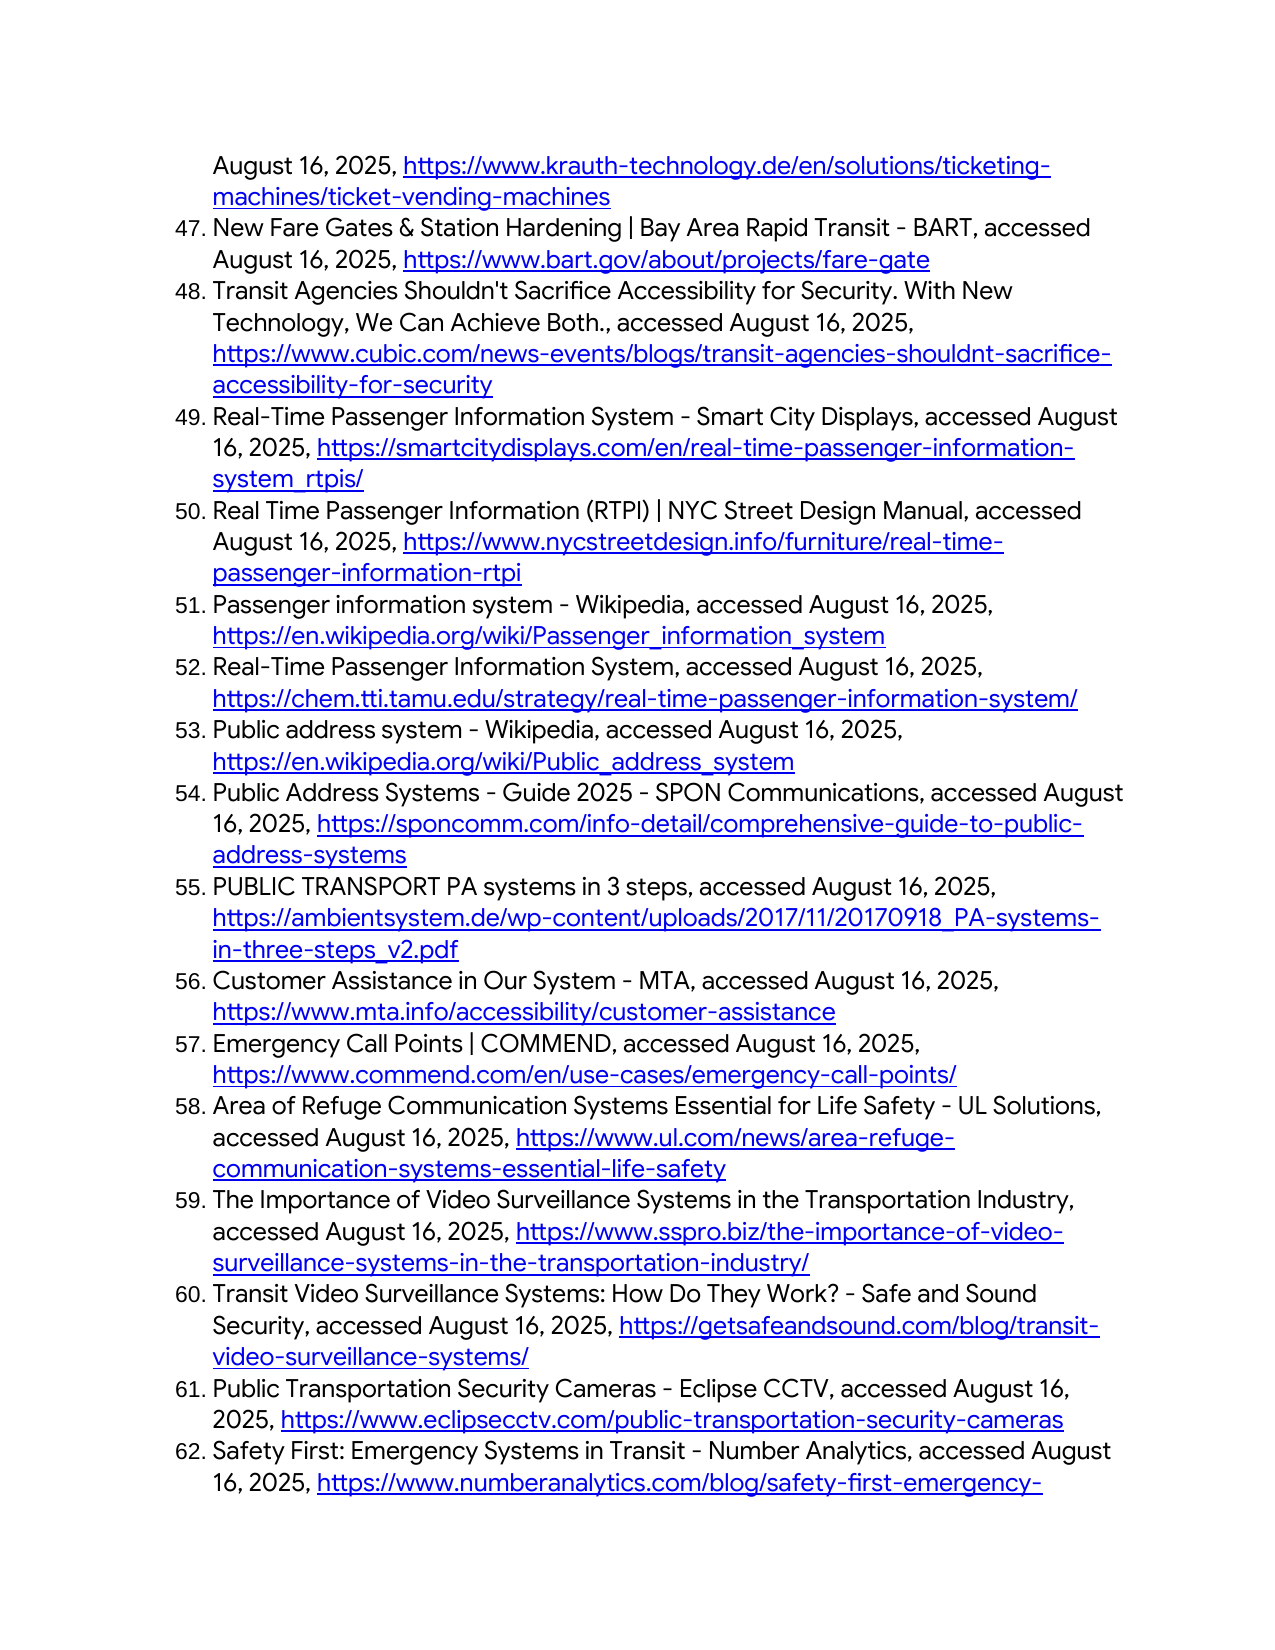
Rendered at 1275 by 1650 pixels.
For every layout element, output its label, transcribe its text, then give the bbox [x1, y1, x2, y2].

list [175, 150, 1125, 213]
list Public address system - Wikipedia, accessed August 16, 2025, https://en.wikipedia.org/wiki/Public_address_system [175, 714, 1125, 777]
list Transit Agencies Shouldn't Sacrifice Accessibility for Security. With New Technology, We Can Achieve Both., accessed August 16, 2025, https://www.cubic.com/news-events/blogs/transit-agencies-shouldnt-sacrifice-accessibility-for-security [175, 275, 1125, 401]
list Area of Refuge Communication Systems Essential for Life Safety - UL Solutions, accessed August 16, 2025, https://www.ul.com/news/area-refuge-communication-systems-essential-life-safety [175, 1091, 1125, 1185]
list Passenger information system - Wikipedia, accessed August 16, 2025, https://en.wikipedia.org/wiki/Passenger_information_system [175, 589, 1125, 652]
list Customer Assistance in Our System - MTA, accessed August 16, 2025, https://www.mta.info/accessibility/customer-assistance [175, 965, 1125, 1028]
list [175, 1436, 1125, 1498]
list PUBLIC TRANSPORT PA systems in 3 steps, accessed August 16, 2025, https://ambientsystem.de/wp-content/uploads/2017/11/20170918_PA-systems-in-three-steps_v2.pdf [175, 871, 1125, 965]
list Real-Time Passenger Information System, accessed August 16, 2025, https://chem.tti.tamu.edu/strategy/real-time-passenger-information-system/ [175, 652, 1125, 714]
list Public Address Systems - Guide 2025 - SPON Communications, accessed August 16, 2025, https://sponcomm.com/info-detail/comprehensive-guide-to-public-address-systems [175, 777, 1125, 871]
list Public Transportation Security Cameras - Eclipse CCTV, accessed August 16, 2025, https://www.eclipsecctv.com/public-transportation-security-cameras [175, 1373, 1125, 1436]
list Real-Time Passenger Information System - Smart City Displays, accessed August 16, 2025, https://smartcitydisplays.com/en/real-time-passenger-information-system_rtpis/ [175, 401, 1125, 495]
list The Importance of Video Surveillance Systems in the Transportation Industry, accessed August 16, 2025, https://www.sspro.biz/the-importance-of-video-surveillance-systems-in-the-transportation-industry/ [175, 1185, 1125, 1279]
list New Fare Gates & Station Hardening | Bay Area Rapid Transit - BART, accessed August 16, 2025, https://www.bart.gov/about/projects/fare-gate [175, 213, 1125, 275]
list Real Time Passenger Information (RTPI) | NYC Street Design Manual, accessed August 16, 2025, https://www.nycstreetdesign.info/furniture/real-time-passenger-information-rtpi [175, 495, 1125, 589]
list Emergency Call Points | COMMEND, accessed August 16, 2025, https://www.commend.com/en/use-cases/emergency-call-points/ [175, 1028, 1125, 1091]
list Transit Video Surveillance Systems: How Do They Work? - Safe and Sound Security, accessed August 16, 2025, https://getsafeandsound.com/blog/transit-video-surveillance-systems/ [175, 1279, 1125, 1373]
